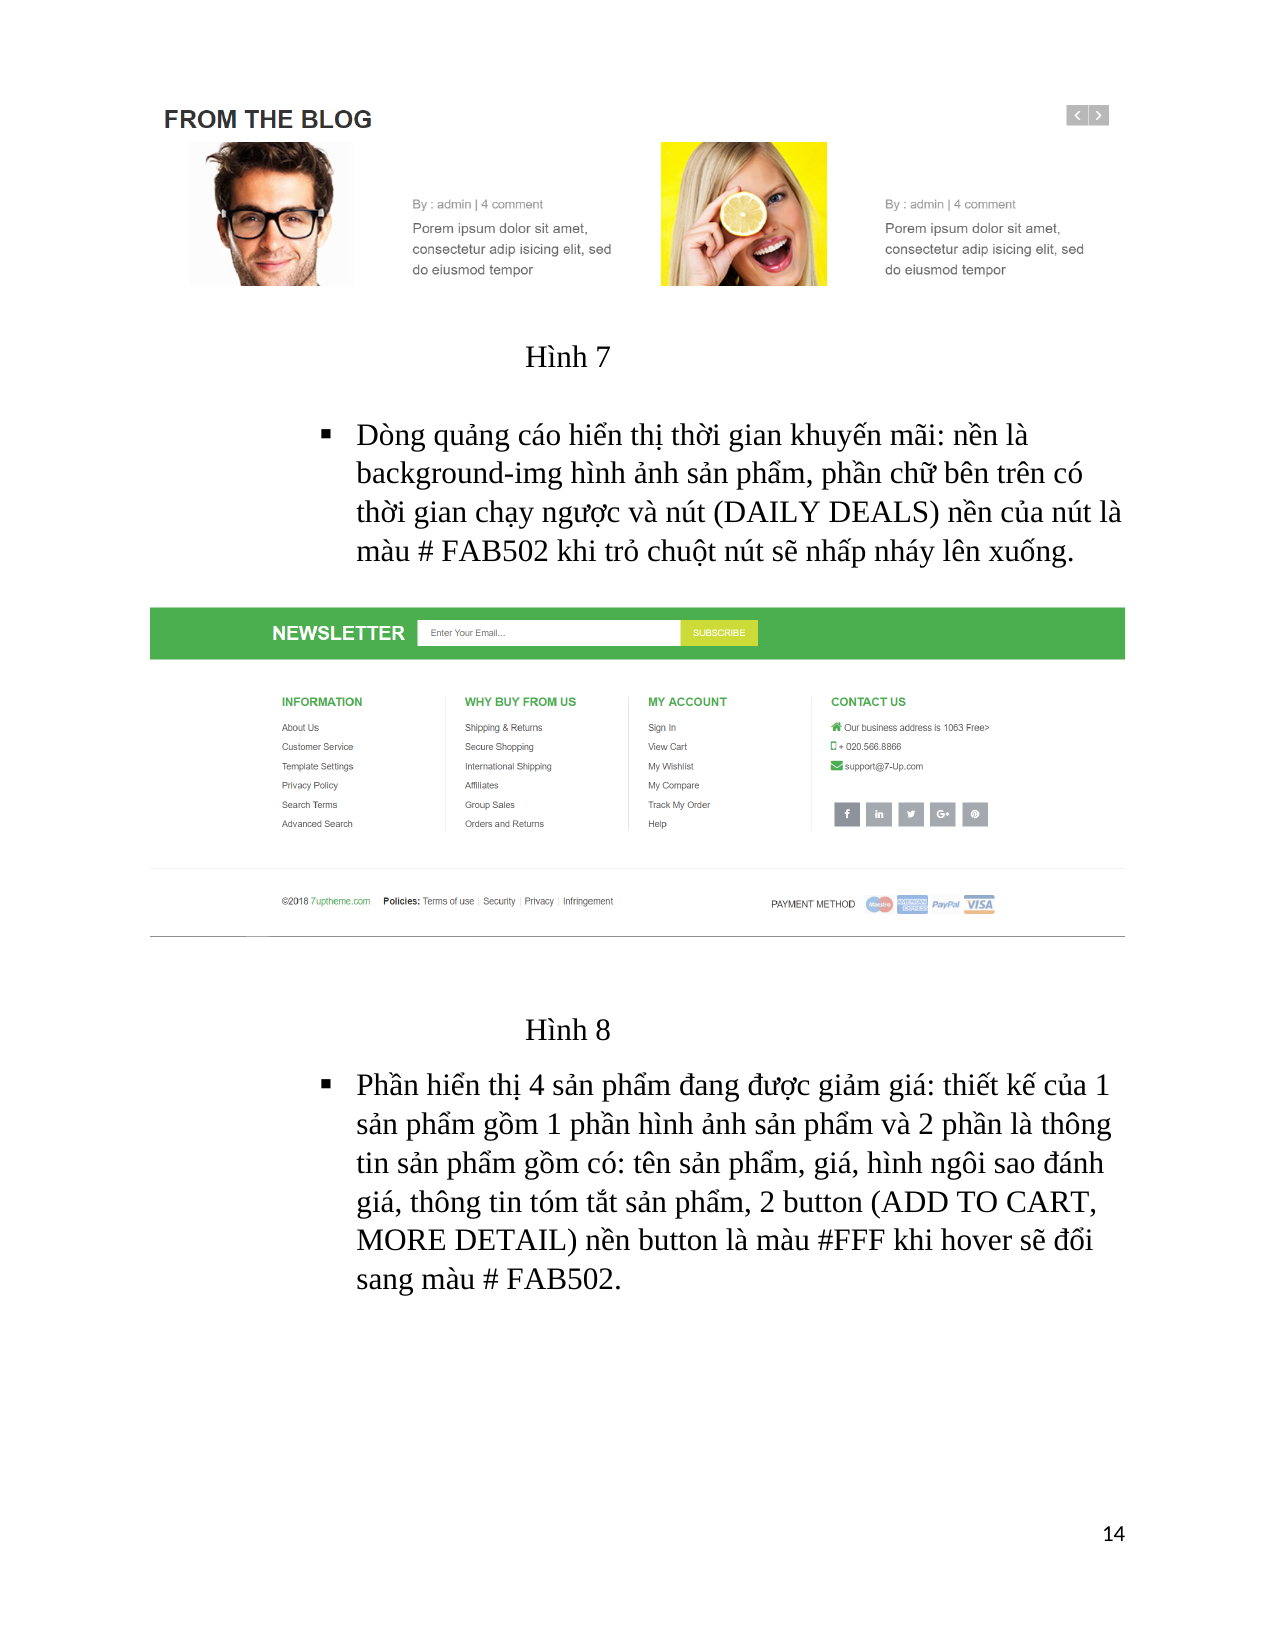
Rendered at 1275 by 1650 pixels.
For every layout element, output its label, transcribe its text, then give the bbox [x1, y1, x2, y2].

list Dòng quảng cáo hiển thị thời gian khuyến mãi: nền là background-img hình ảnh sản phẩm, phần chữ bên trên có thời gian chạy ngược và nút (DAILY DEALS) nền của nút là màu # FAB502 khi trỏ chuột nút sẽ nhấp nháy lên xuống. [319, 416, 1125, 568]
text Hình 8 [150, 1011, 1125, 1047]
picture [150, 84, 1125, 320]
list Phần hiển thị 4 sản phẩm đang được giảm giá: thiết kế của 1 sản phẩm gồm 1 phần hình ảnh sản phẩm và 2 phần là thông tin sản phẩm gồm có: tên sản phẩm, giá, hình ngôi sao đánh giá, thông tin tóm tắt sản phẩm, 2 button (ADD TO CART, MORE DETAIL) nền button là màu #FFF khi hover sẽ đổi sang màu # FAB502. [319, 1067, 1125, 1296]
list Hình 7 [262, 338, 1125, 374]
picture [150, 587, 1125, 937]
